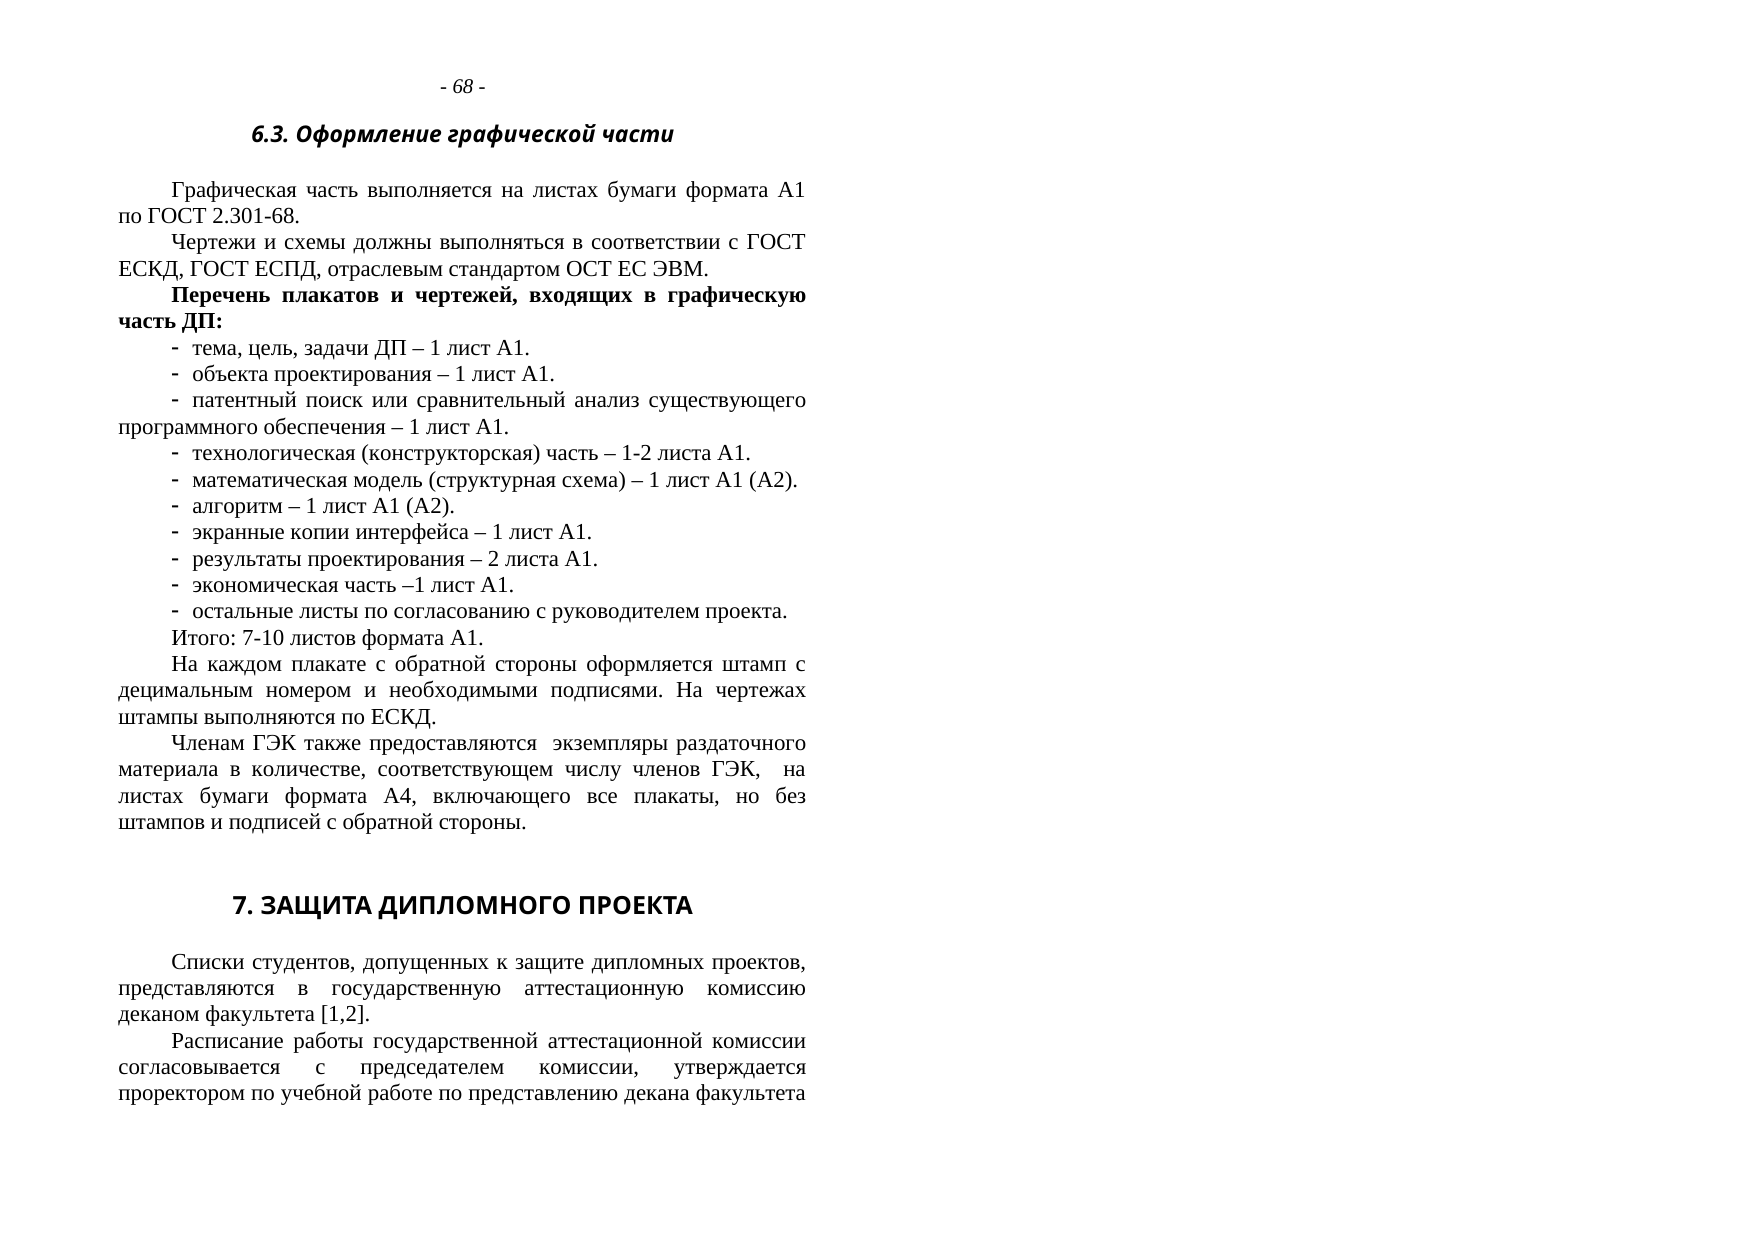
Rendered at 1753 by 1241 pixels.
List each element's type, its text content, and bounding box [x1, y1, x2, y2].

text 7. ЗАЩИТА ДИПЛОМНОГО ПРОЕКТА [118, 887, 807, 921]
text На каждом плакате с обратной стороны оформляется штамп с децимальным номером и необходимыми подписями. На чертежах штампы выполняются по ЕСКД. [118, 650, 807, 729]
list экономическая часть –1 лист А1. [118, 571, 807, 597]
text Итого: 7-10 листов формата А1. [118, 624, 807, 650]
list алгоритм – 1 лист А1 (А2). [118, 492, 807, 518]
text Списки студентов, допущенных к защите дипломных проектов, представляются в государственную аттестационную комиссию деканом факультета [1,2]. [118, 948, 807, 1027]
list остальные листы по согласованию с руководителем проекта. [118, 597, 807, 624]
list экранные копии интерфейса – 1 лист А1. [118, 518, 807, 545]
text Чертежи и схемы должны выполняться в соответствии с ГОСТ ЕСКД, ГОСТ ЕСПД, отраслевым стандартом ОСТ ЕС ЭВМ. [118, 228, 807, 281]
list патентный поиск или сравнительный анализ существующего программного обеспечения – 1 лист А1. [118, 387, 807, 439]
list объекта проектирования – 1 лист А1. [118, 360, 807, 387]
text Членам ГЭК также предоставляются экземпляры раздаточного материала в количестве, соответствующем числу членов ГЭК, на листах бумаги формата А4, включающего все плакаты, но без штампов и подписей с обратной стороны. [118, 729, 807, 834]
text Перечень плакатов и чертежей, входящих в графическую часть ДП: [118, 281, 807, 334]
text Графическая часть выполняется на листах бумаги формата А1 по ГОСТ 2.301-68. [118, 176, 807, 228]
list технологическая (конструкторская) часть – 1-2 листа А1. [118, 439, 807, 466]
list тема, цель, задачи ДП – 1 лист А1. [118, 334, 807, 360]
list математическая модель (структурная схема) – 1 лист А1 (А2). [118, 466, 807, 492]
subtitle 6.3. Оформление графической части [118, 118, 807, 149]
list результаты проектирования – 2 листа А1. [118, 545, 807, 571]
